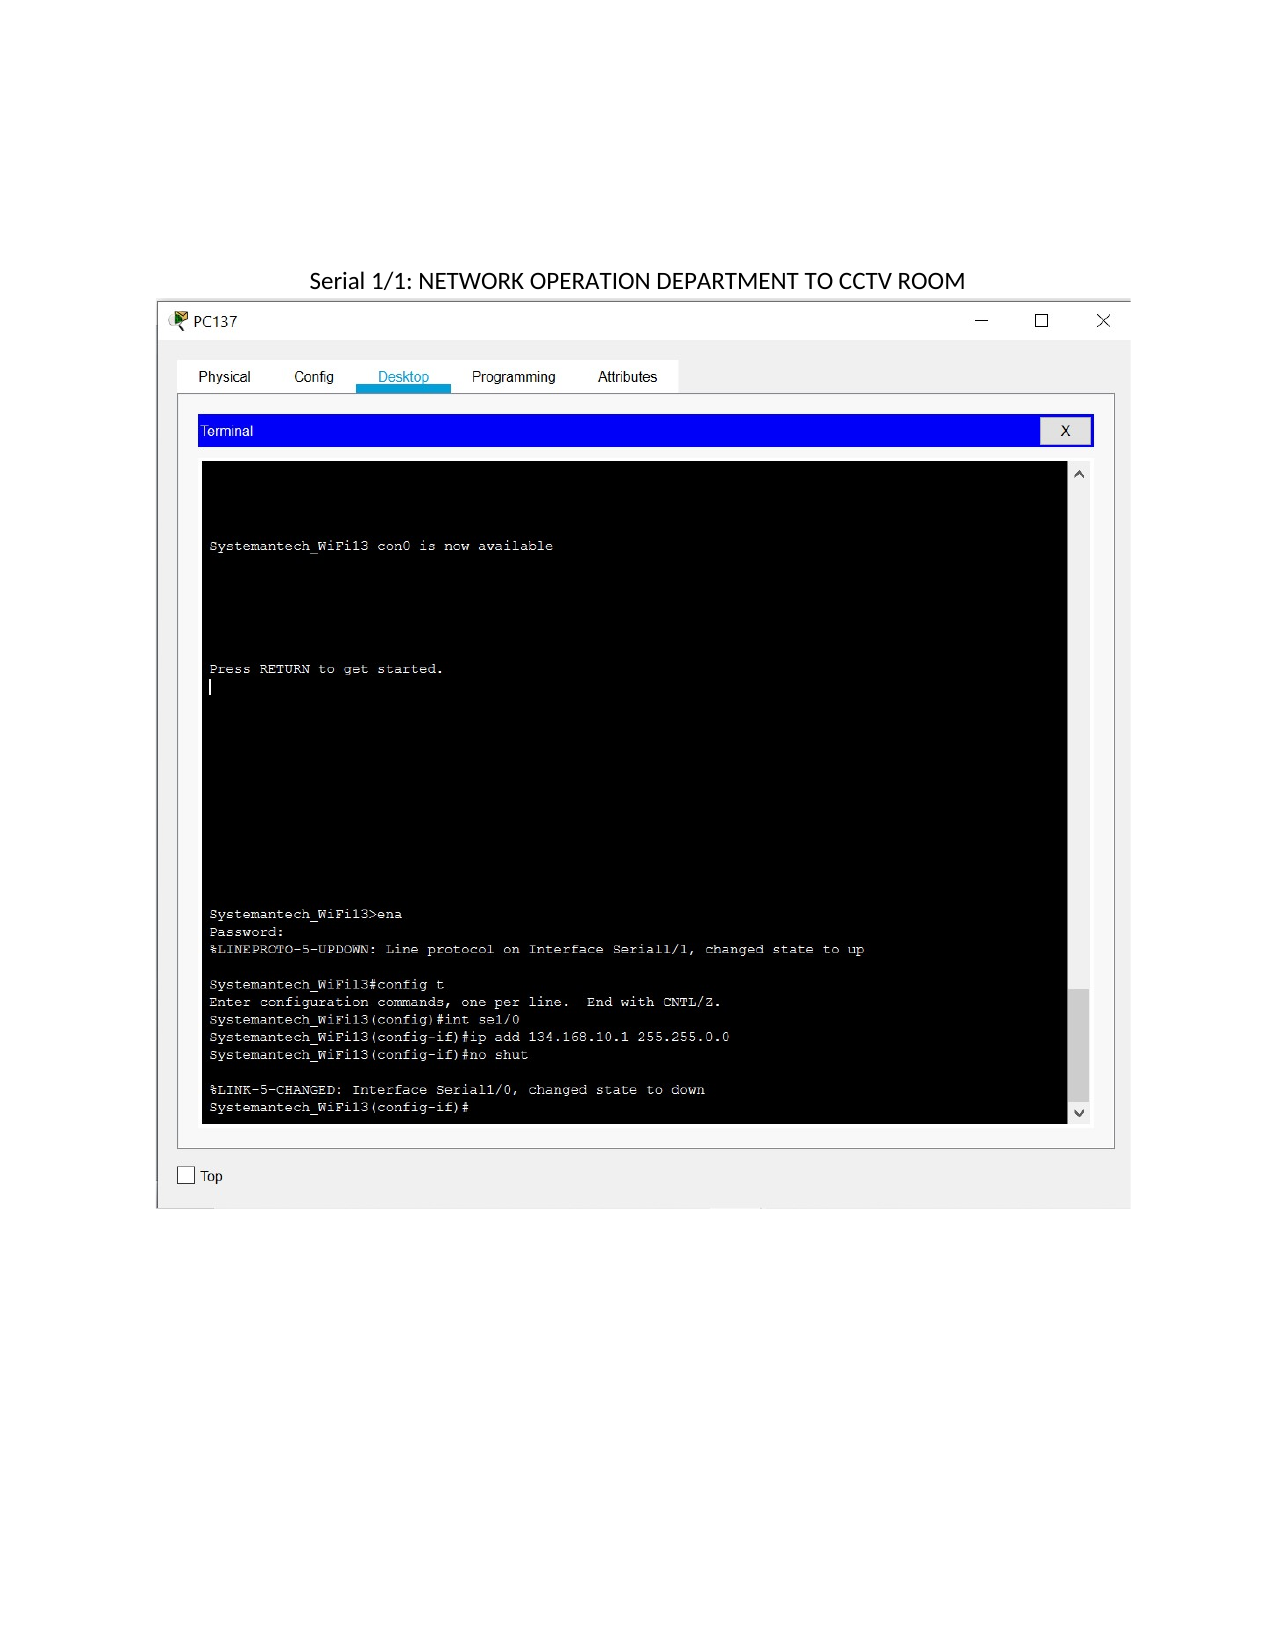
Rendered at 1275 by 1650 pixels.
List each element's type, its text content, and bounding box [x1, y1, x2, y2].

picture [155, 298, 1131, 1209]
subtitle Serial 1/1: NETWORK OPERATION DEPARTMENT TO CCTV ROOM [309, 265, 1125, 296]
